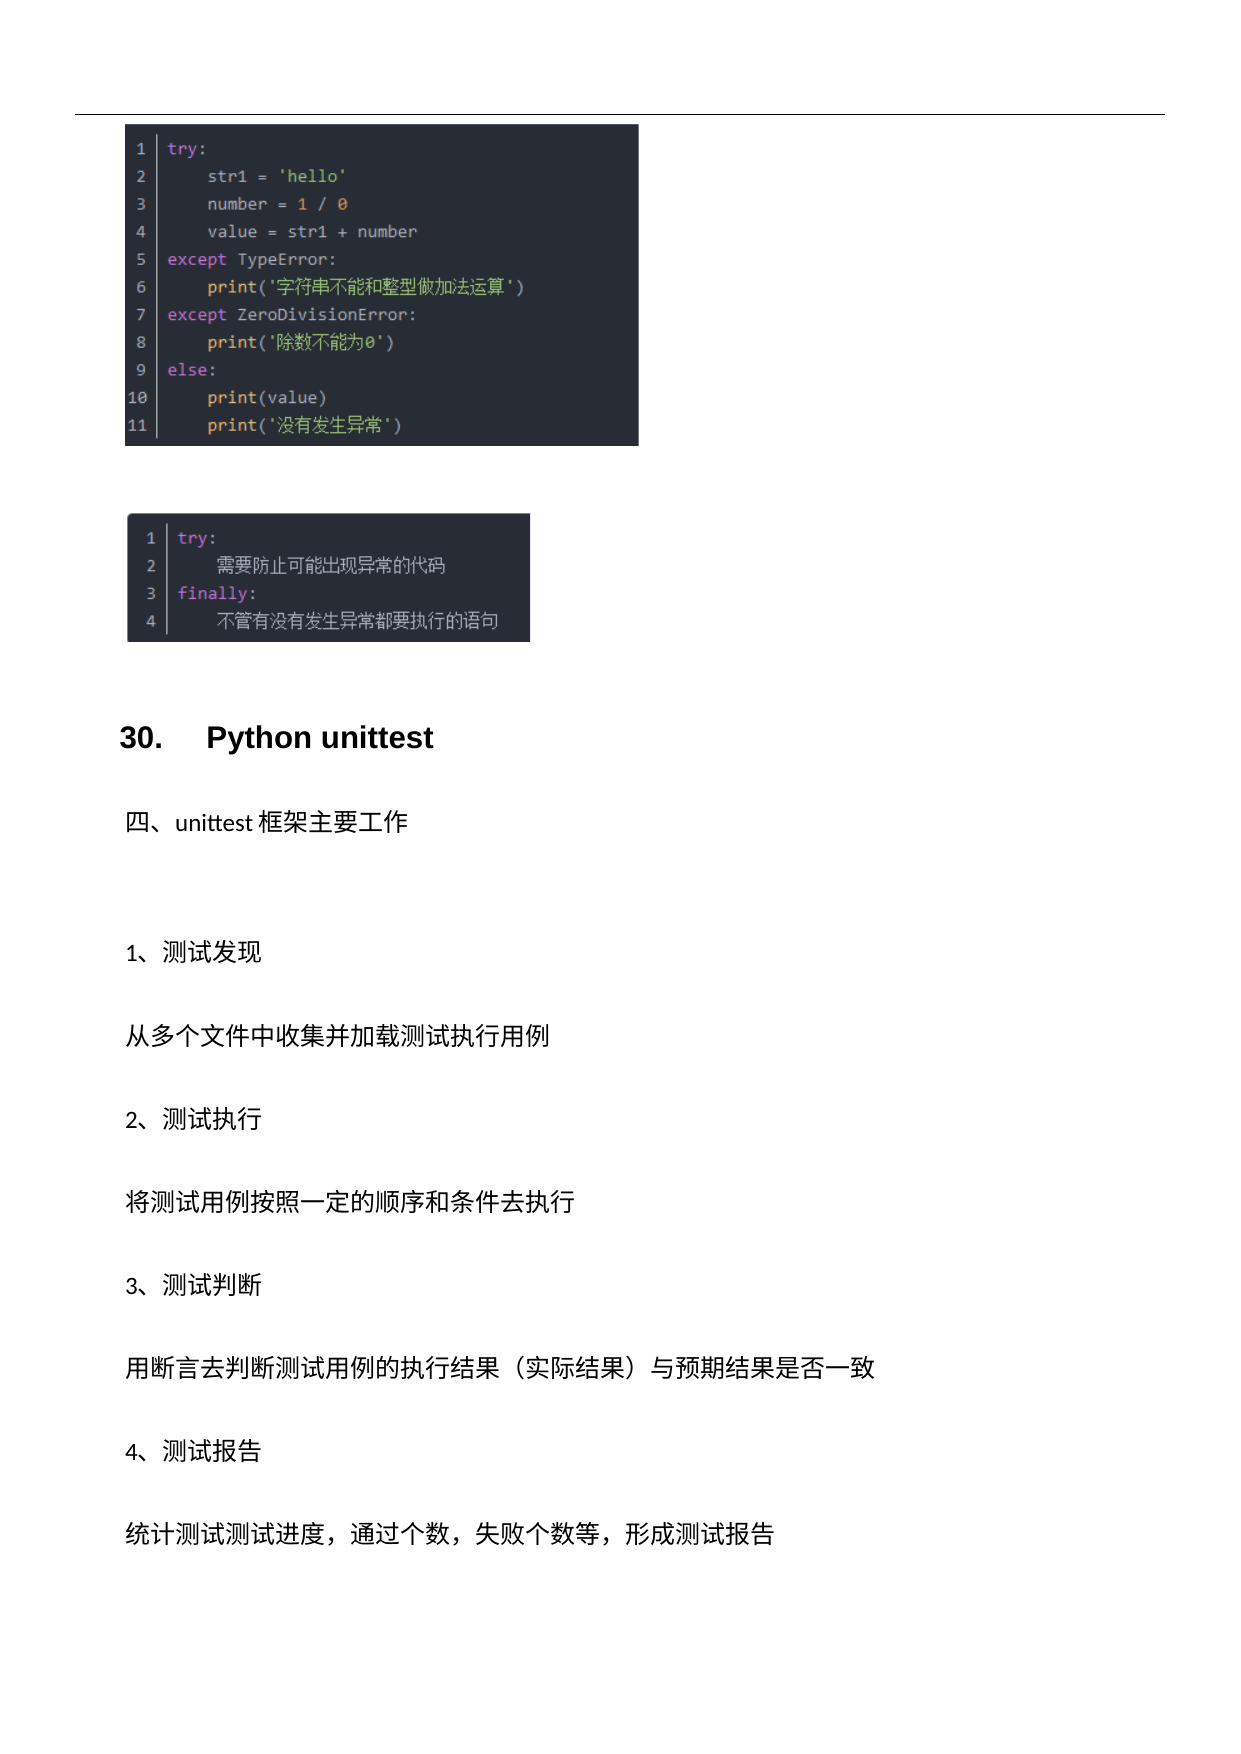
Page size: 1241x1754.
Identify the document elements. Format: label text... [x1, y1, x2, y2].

text 3、测试判断 [75, 1251, 1165, 1316]
text 四、unittest框架主要工作 [75, 788, 1165, 853]
text 1、测试发现 [75, 918, 1165, 983]
text 4、测试报告 [75, 1417, 1165, 1482]
text 用断言去判断测试用例的执行结果（实际结果）与预期结果是否一致 [75, 1334, 1165, 1399]
text 从多个文件中收集并加载测试执行用例 [75, 1002, 1165, 1067]
text 将测试用例按照一定的顺序和条件去执行 [75, 1168, 1165, 1233]
text 2、测试执行 [75, 1085, 1165, 1150]
subtitle Python unittest [119, 705, 1165, 770]
text 统计测试测试进度，通过个数，失败个数等，形成测试报告 [75, 1500, 1165, 1565]
